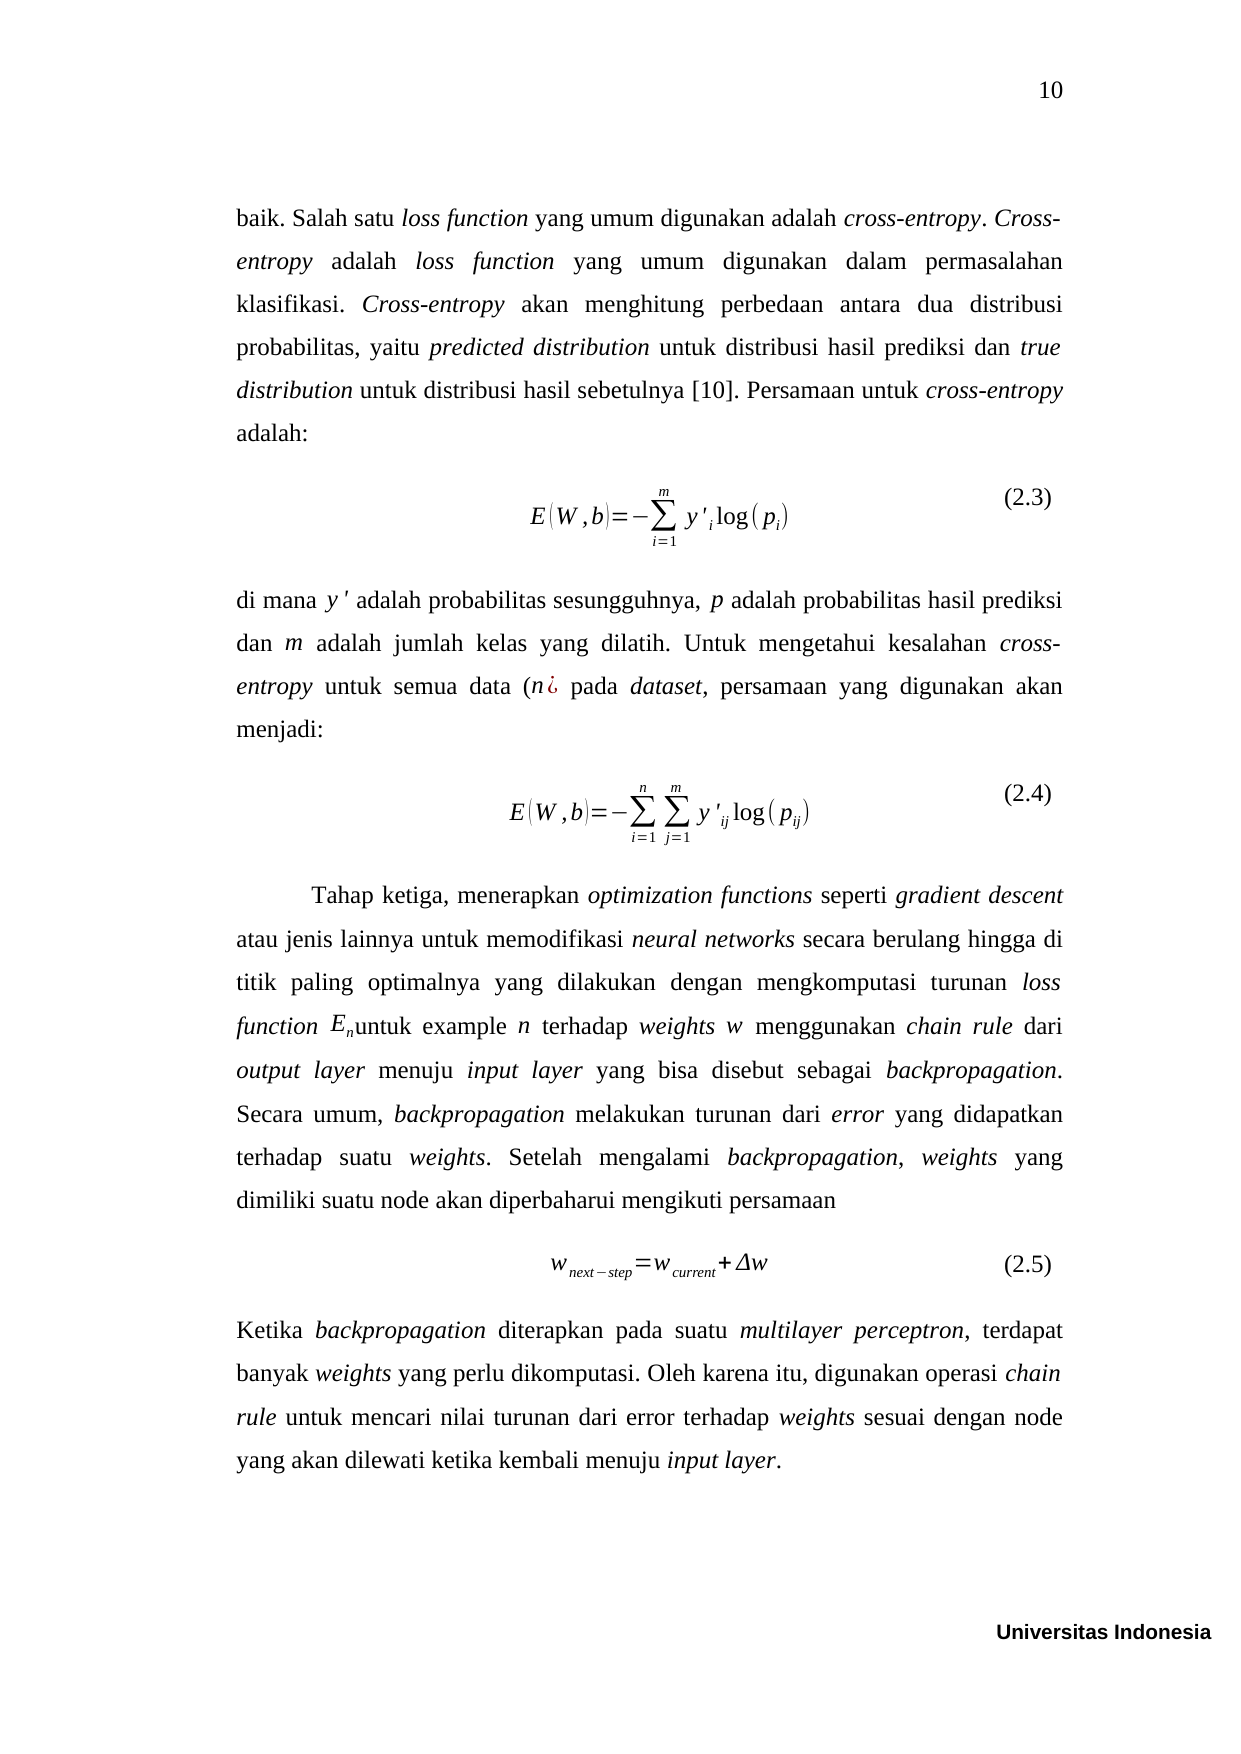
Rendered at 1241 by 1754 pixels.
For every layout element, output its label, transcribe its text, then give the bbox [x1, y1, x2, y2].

text Tahap ketiga, menerapkan optimization functions seperti gradient descent atau jenis lainnya untuk memodifikasi neural networks secara berulang hingga di titik paling optimalnya yang dilakukan dengan mengkomputasi turunan loss function untuk example terhadap weights menggunakan chain rule dari output layer menuju input layer yang bisa disebut sebagai backpropagation. Secara umum, backpropagation melakukan turunan dari error yang didapatkan terhadap suatu weights. Setelah mengalami backpropagation, weights yang dimiliki suatu node akan diperbaharui mengikuti persamaan [236, 881, 1063, 1214]
table_header [236, 778, 993, 881]
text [236, 203, 1063, 447]
table_header (2.3) [993, 483, 1063, 585]
table_header (2.5) [993, 1249, 1063, 1315]
text di mana adalah probabilitas sesungguhnya, adalah probabilitas hasil prediksi dan adalah jumlah kelas yang dilatih. Untuk mengetahui kesalahan cross-entropy untuk semua data ( pada dataset, persamaan yang digunakan akan menjadi: [236, 585, 1063, 743]
text Ketika backpropagation diterapkan pada suatu multilayer perceptron, terdapat banyak weights yang perlu dikomputasi. Oleh karena itu, digunakan operasi chain rule untuk mencari nilai turunan dari error terhadap weights sesuai dengan node yang akan dilewati ketika kembali menuju input layer. [236, 1315, 1063, 1473]
table_header [236, 483, 993, 585]
table_header [236, 1249, 993, 1315]
table_header (2.4) [993, 778, 1063, 881]
